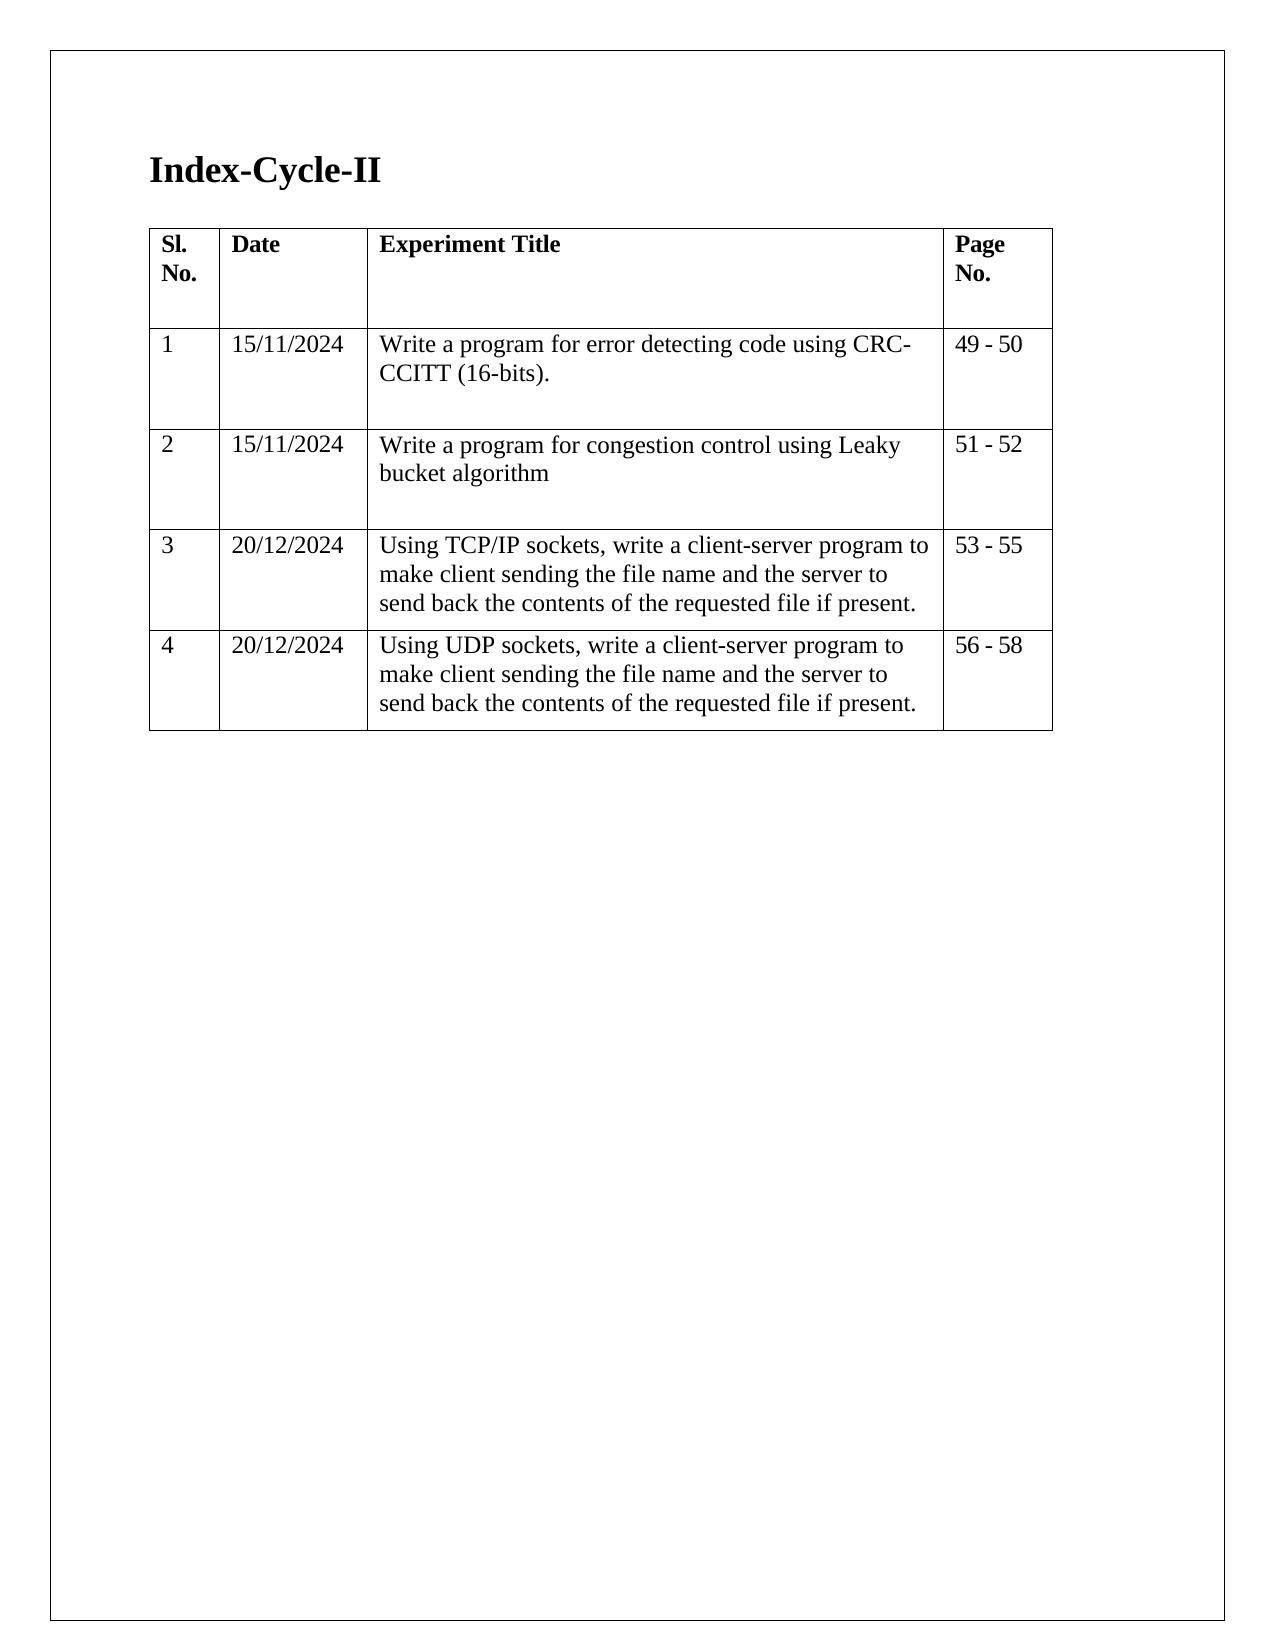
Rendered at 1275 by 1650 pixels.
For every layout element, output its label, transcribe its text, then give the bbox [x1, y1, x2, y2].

table_cell 20/12/2024 [220, 530, 367, 629]
table_cell Write a program for congestion control using Leaky bucket algorithm [368, 430, 943, 529]
table_cell 51 - 52 [944, 430, 1052, 529]
table_cell Using TCP/IP sockets, write a client-server program to make client sending the file name and the server to send back the contents of the requested file if present. [368, 530, 943, 629]
table_header Date [220, 229, 367, 328]
table_cell 15/11/2024 [220, 329, 367, 429]
table_cell 53 - 55 [944, 530, 1052, 629]
table_cell Write a program for error detecting code using CRC- CCITT (16-bits). [368, 329, 943, 429]
table_cell 56 - 58 [944, 631, 1052, 730]
table_header Page No. [944, 229, 1052, 328]
table_header Sl. No. [150, 229, 219, 328]
table_cell 49 - 50 [944, 329, 1052, 429]
table_cell 20/12/2024 [220, 631, 367, 730]
table_header Experiment Title [368, 229, 943, 328]
table_cell 4 [150, 631, 219, 730]
table_cell 1 [150, 329, 219, 429]
table_cell 3 [150, 530, 219, 629]
table_cell 2 [150, 430, 219, 529]
table_cell 15/11/2024 [220, 430, 367, 529]
subtitle Index-Cycle-II [149, 147, 1200, 191]
table_cell Using UDP sockets, write a client-server program to make client sending the file name and the server to send back the contents of the requested file if present. [368, 631, 943, 730]
